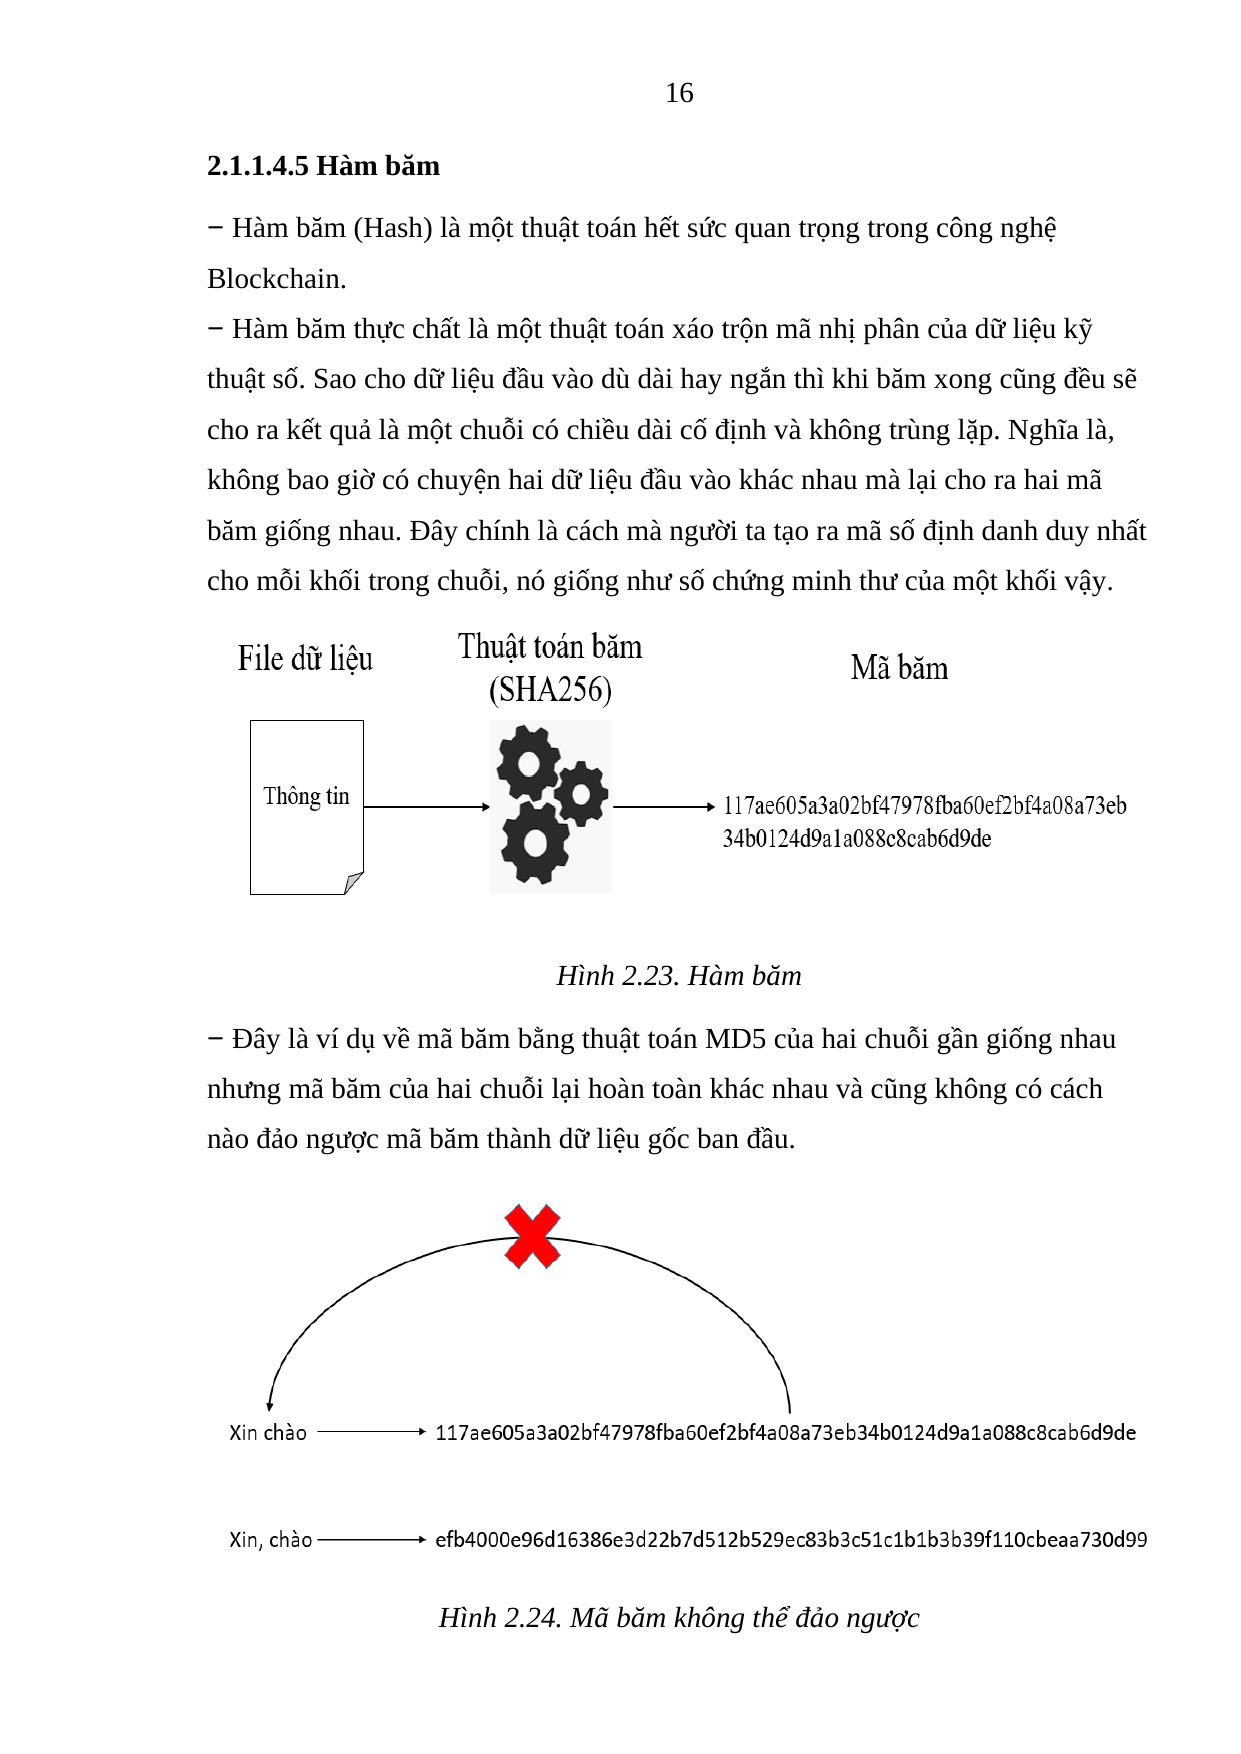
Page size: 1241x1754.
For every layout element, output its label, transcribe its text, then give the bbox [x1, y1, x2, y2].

subtitle Hàm băm [207, 148, 1152, 181]
list Hàm băm (Hash) là một thuật toán hết sức quan trọng trong công nghệ Blockchain. [207, 211, 1152, 294]
picture [206, 1184, 1157, 1571]
list Đây là ví dụ về mã băm bằng thuật toán MD5 của hai chuỗi gần giống nhau nhưng mã băm của hai chuỗi lại hoàn toàn khác nhau và cũng không có cách nào đảo ngược mã băm thành dữ liệu gốc ban đầu. [207, 1021, 1152, 1155]
list Hàm băm thực chất là một thuật toán xáo trộn mã nhị phân của dữ liệu kỹ thuật số. Sao cho dữ liệu đầu vào dù dài hay ngắn thì khi băm xong cũng đều sẽ cho ra kết quả là một chuỗi có chiều dài cố định và không trùng lặp. Nghĩa là, không bao giờ có chuyện hai dữ liệu đầu vào khác nhau mà lại cho ra hai mã băm giống nhau. Đây chính là cách mà người ta tạo ra mã số định danh duy nhất cho mỗi khối trong chuỗi, nó giống như số chứng minh thư của một khối vậy. [207, 311, 1152, 596]
text Hình 2.23. Hàm băm [207, 958, 1152, 991]
picture [224, 625, 1134, 929]
text Hình 2.24. Mã băm không thể đảo ngược [207, 1600, 1152, 1633]
